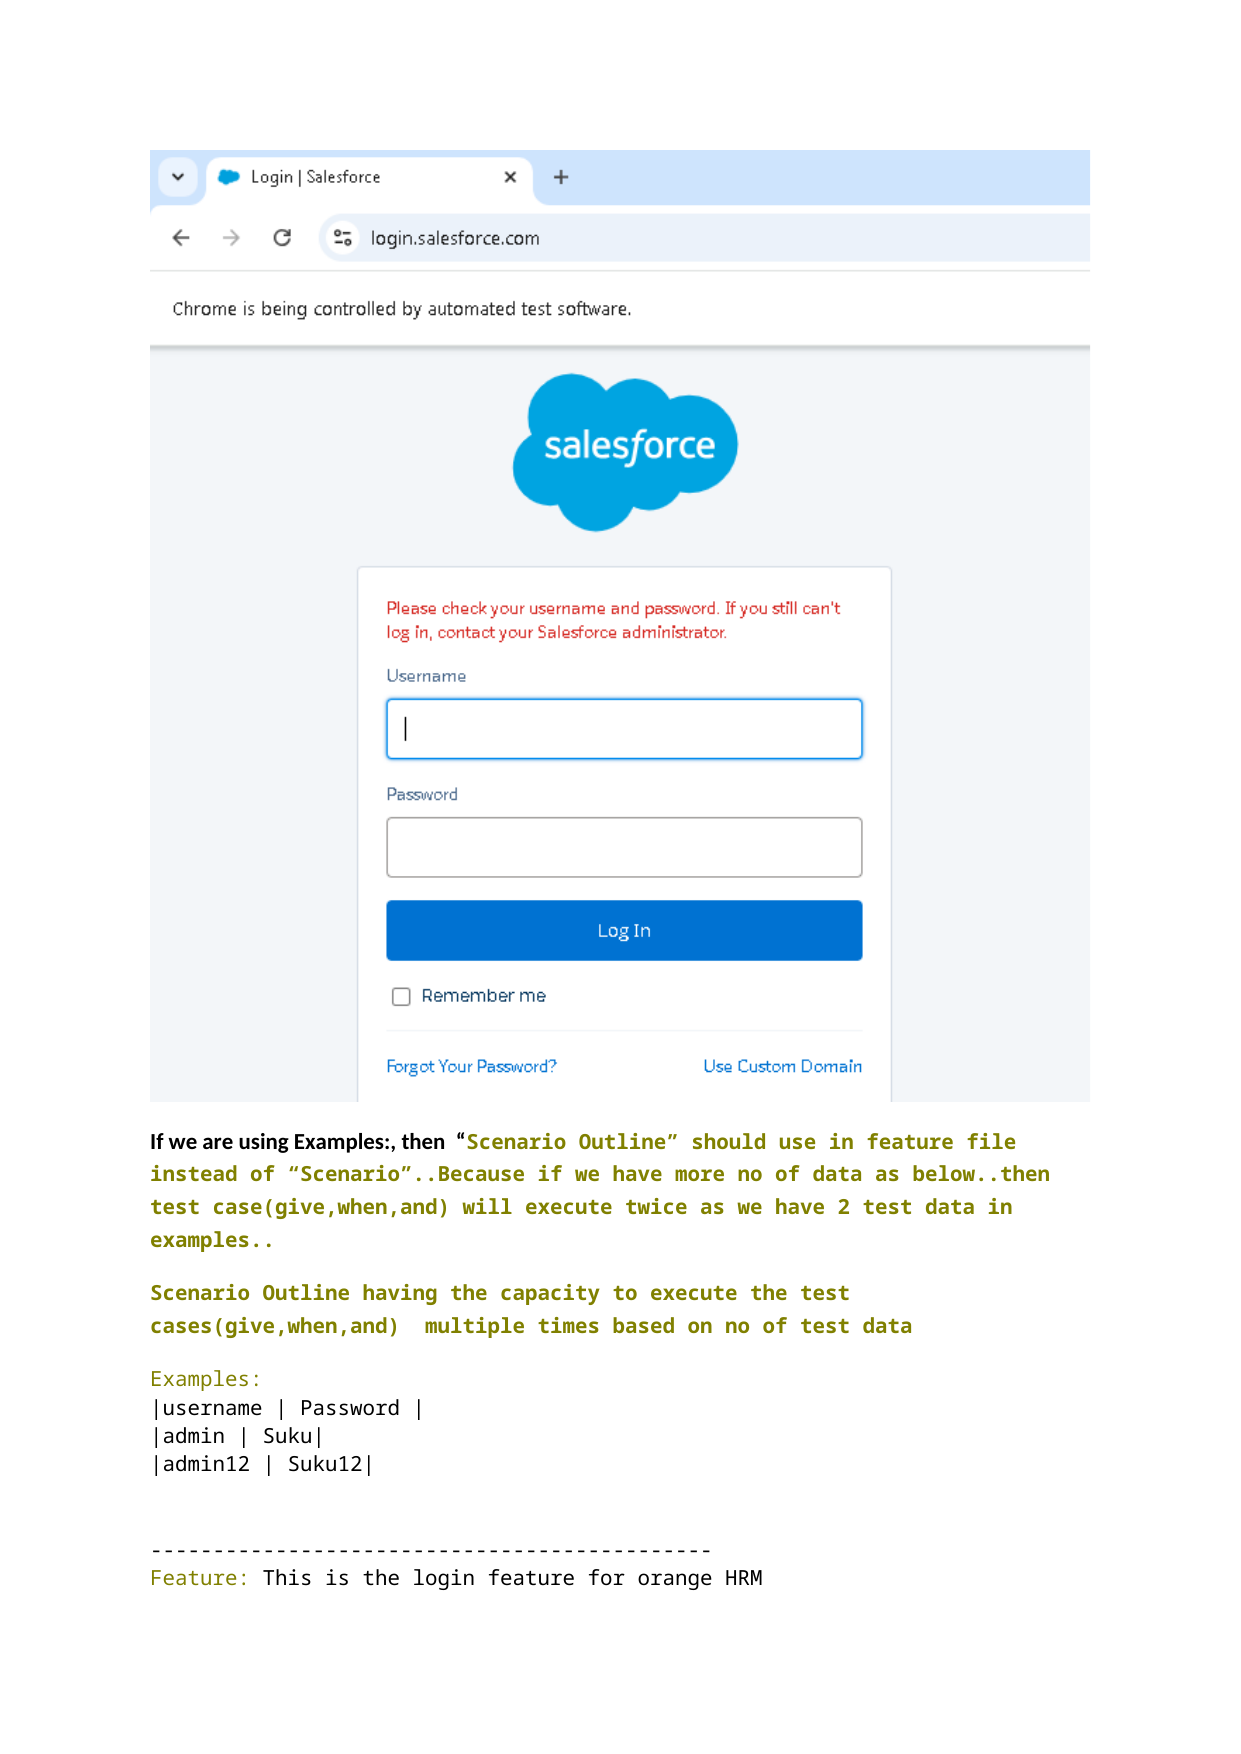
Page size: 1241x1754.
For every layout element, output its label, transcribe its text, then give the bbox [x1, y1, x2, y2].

text |admin12 | Suku12| [150, 1449, 1090, 1478]
text |username | Password | [150, 1393, 1090, 1421]
text Examples: [150, 1364, 1090, 1393]
picture [150, 150, 1091, 1102]
text Feature: This is the login feature for orange HRM [150, 1563, 1090, 1592]
text |admin | Suku| [150, 1421, 1090, 1449]
text --------------------------------------------- [150, 1535, 1090, 1563]
text Scenario Outline having the capacity to execute the test cases(give,when,and) multiple times based on no of test data [150, 1278, 1090, 1339]
text If we are using Examples:, then “Scenario Outline” should use in feature file instead of “Scenario”..Because if we have more no of data as below..then test case(give,when,and) will execute twice as we have 2 test data in examples.. [150, 1127, 1090, 1253]
